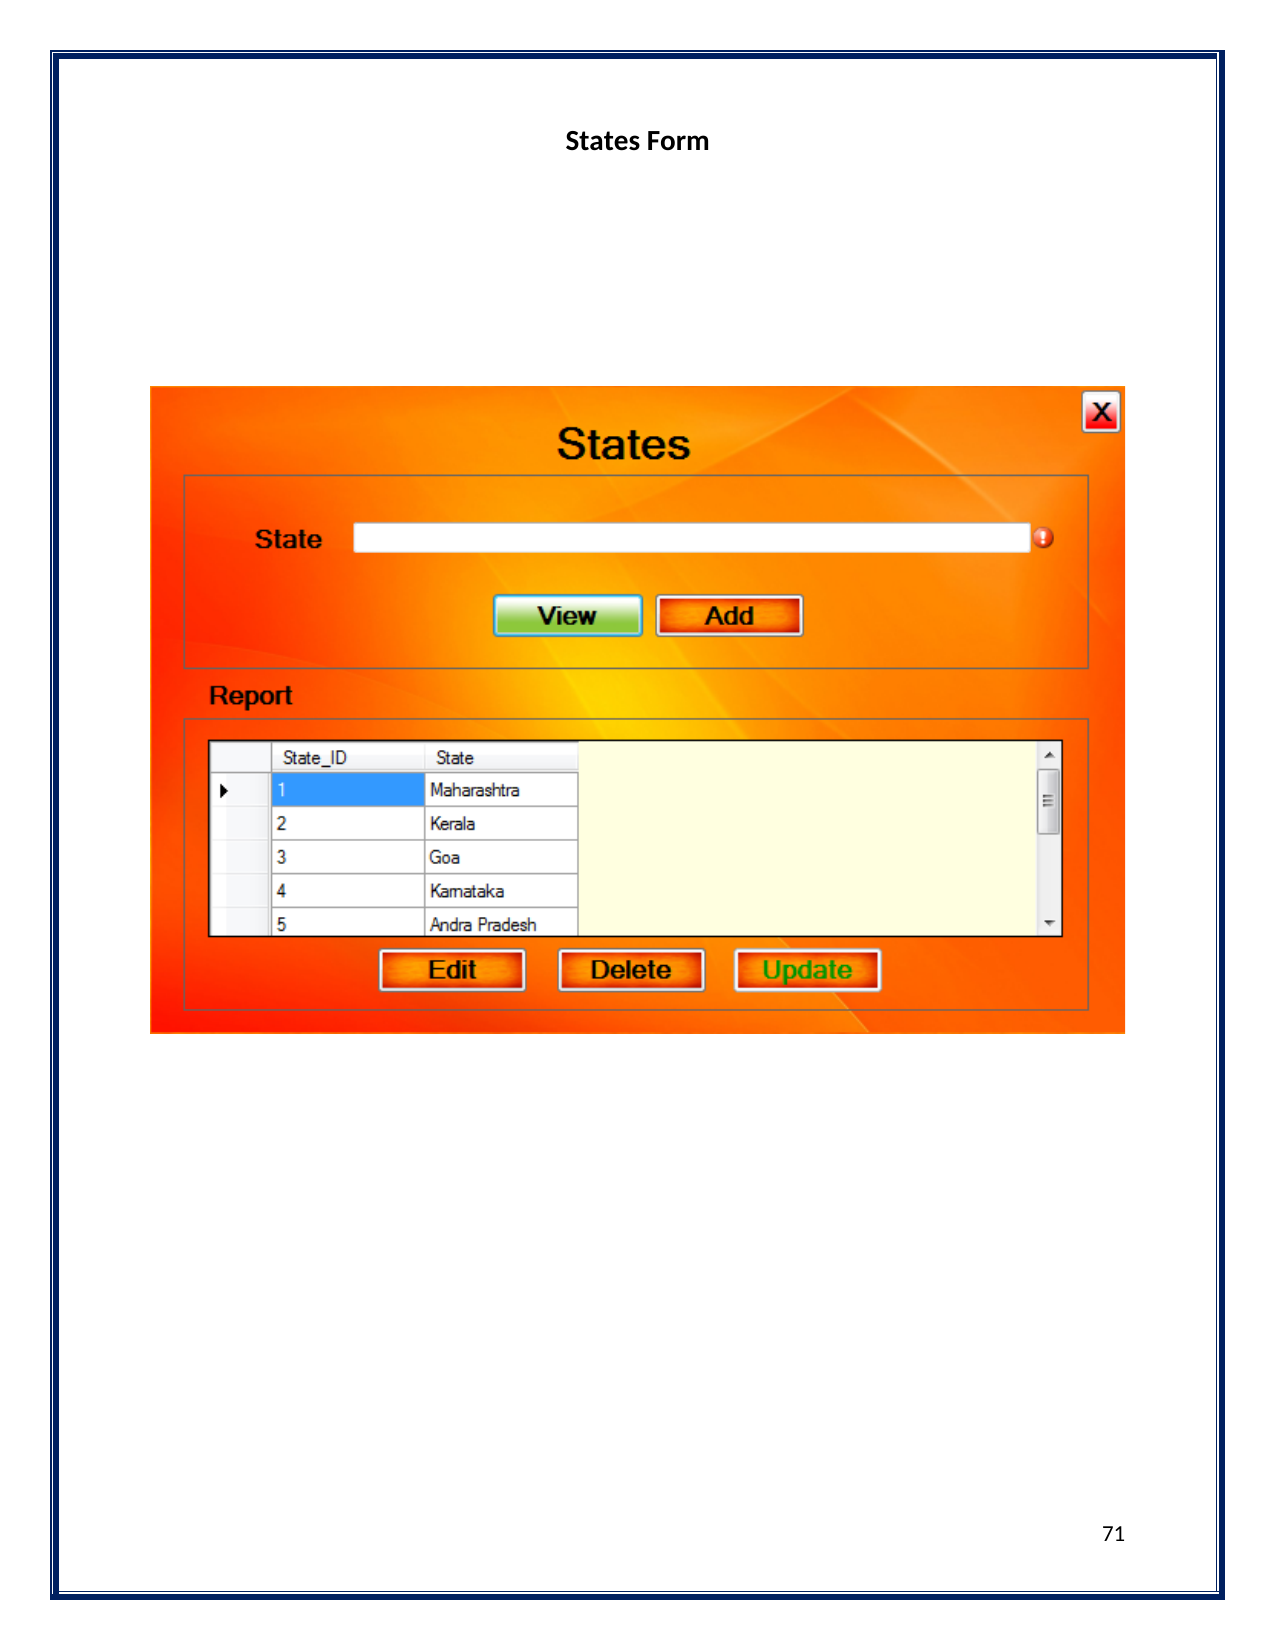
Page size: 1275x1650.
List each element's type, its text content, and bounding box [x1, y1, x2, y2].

picture [150, 386, 1125, 1034]
text States Form [150, 122, 1125, 157]
